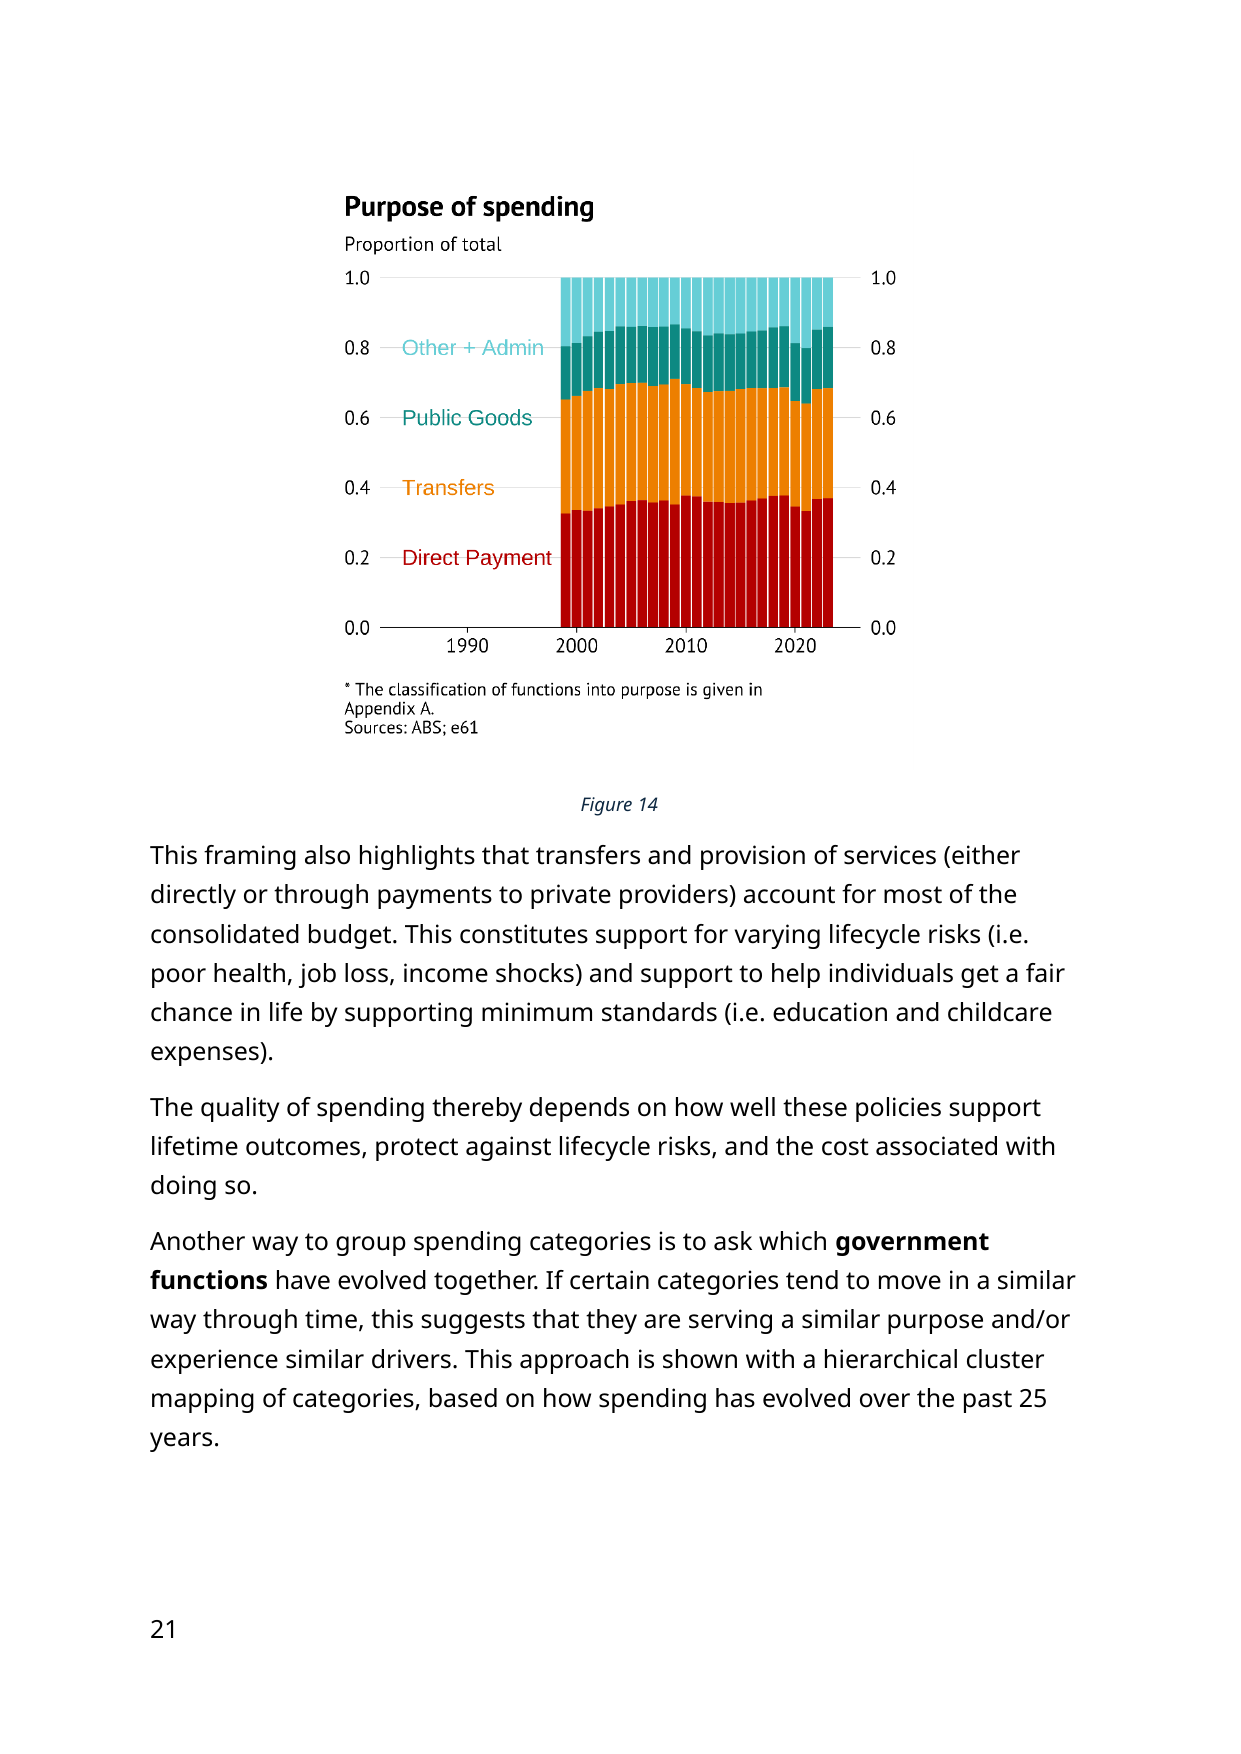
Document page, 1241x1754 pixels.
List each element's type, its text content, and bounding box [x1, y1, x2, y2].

text The quality of spending thereby depends on how well these policies support lifetime outcomes, protect against lifecycle risks, and the cost associated with doing so. [150, 1089, 1090, 1202]
text This framing also highlights that transfers and provision of services (either directly or through payments to private providers) account for most of the consolidated budget. This constitutes support for varying lifecycle risks (i.e. poor health, job loss, income shocks) and support to help individuals get a fair chance in life by supporting minimum standards (i.e. education and childcare expenses). [150, 838, 1090, 1068]
text Figure 14 [150, 792, 1090, 817]
text Another way to group spending categories is to ask which government functions have evolved together. If certain categories tend to move in a similar way through time, this suggests that they are serving a similar purpose and/or experience similar drivers. This approach is shown with a hierarchical cluster mapping of categories, based on how spending has evolved over the past 25 years. [150, 1224, 1090, 1454]
picture [326, 150, 914, 770]
